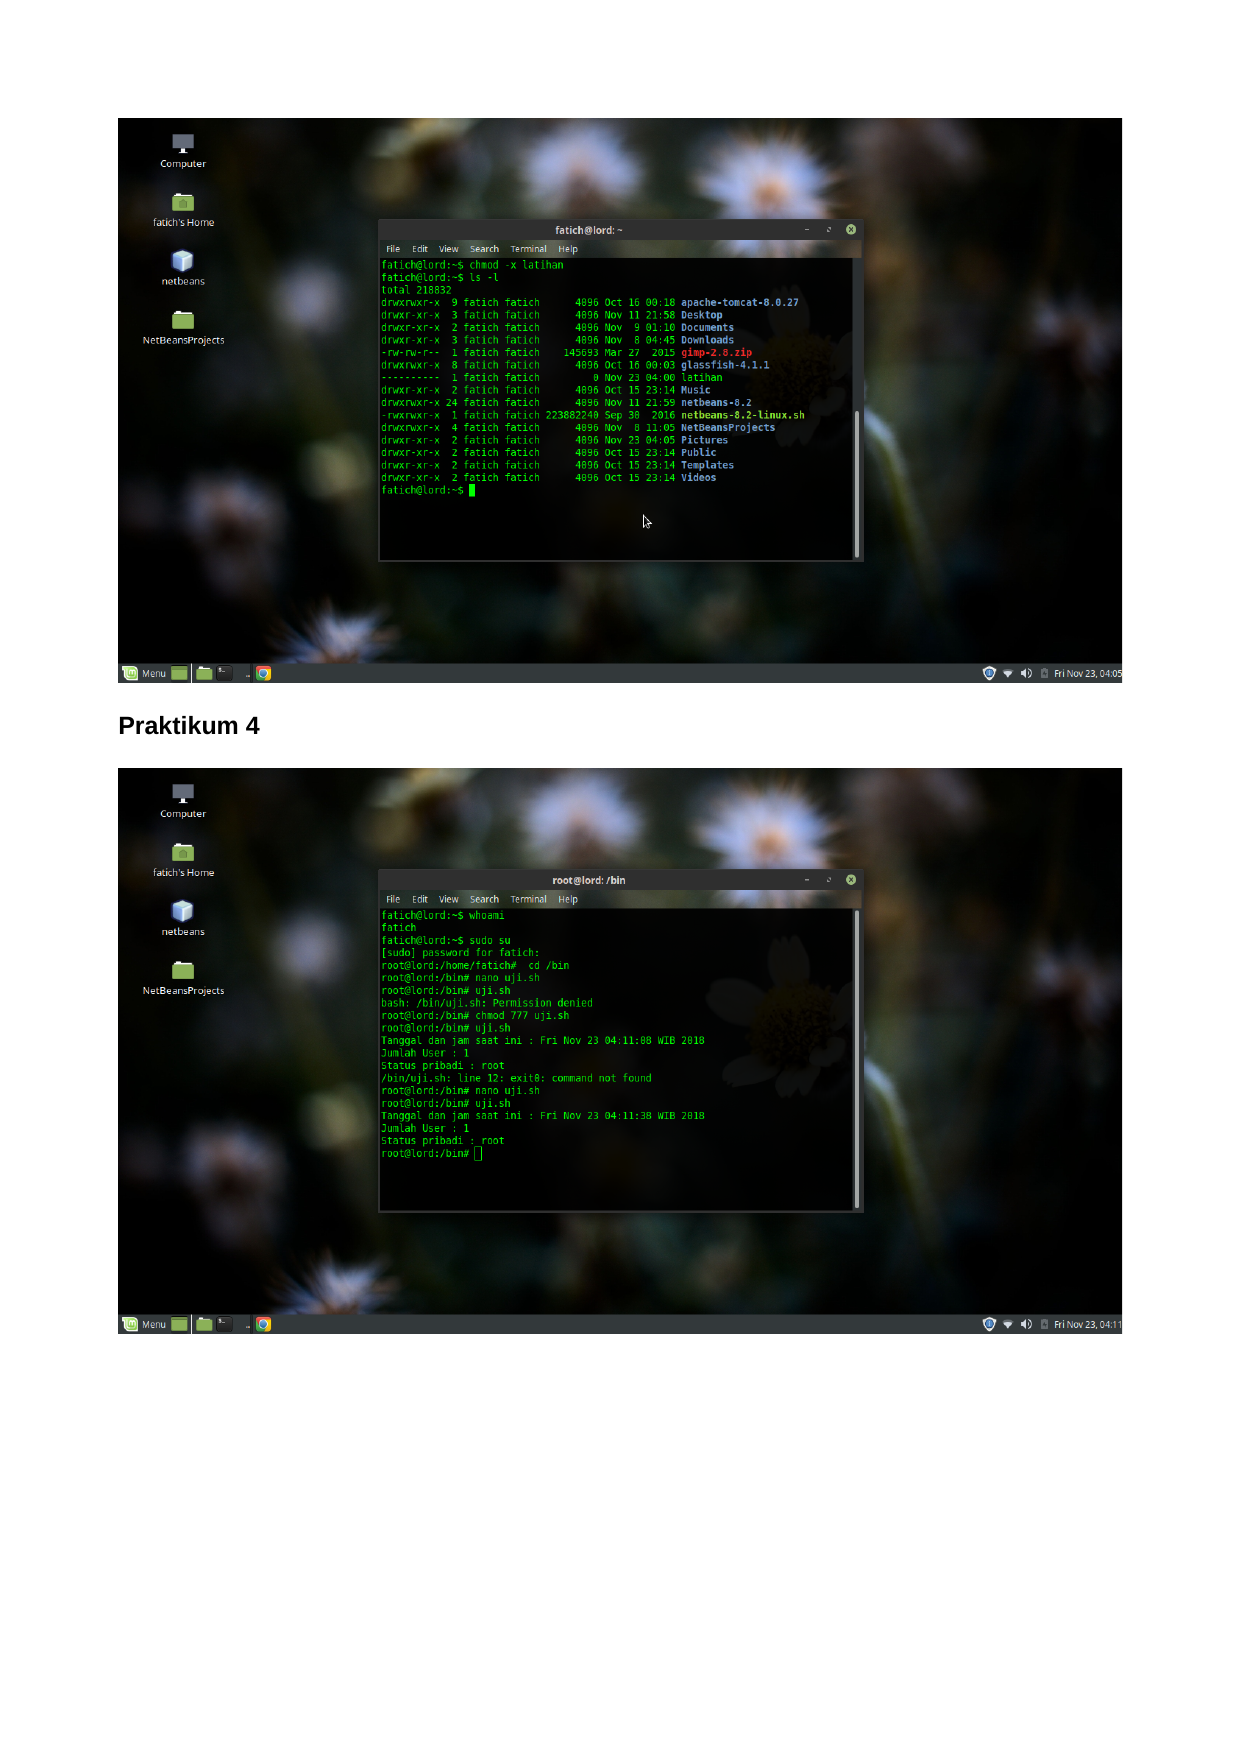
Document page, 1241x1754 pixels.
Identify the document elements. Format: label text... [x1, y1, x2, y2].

picture [118, 768, 1123, 1334]
text Praktikum 4 [118, 711, 1122, 740]
picture [118, 118, 1123, 683]
